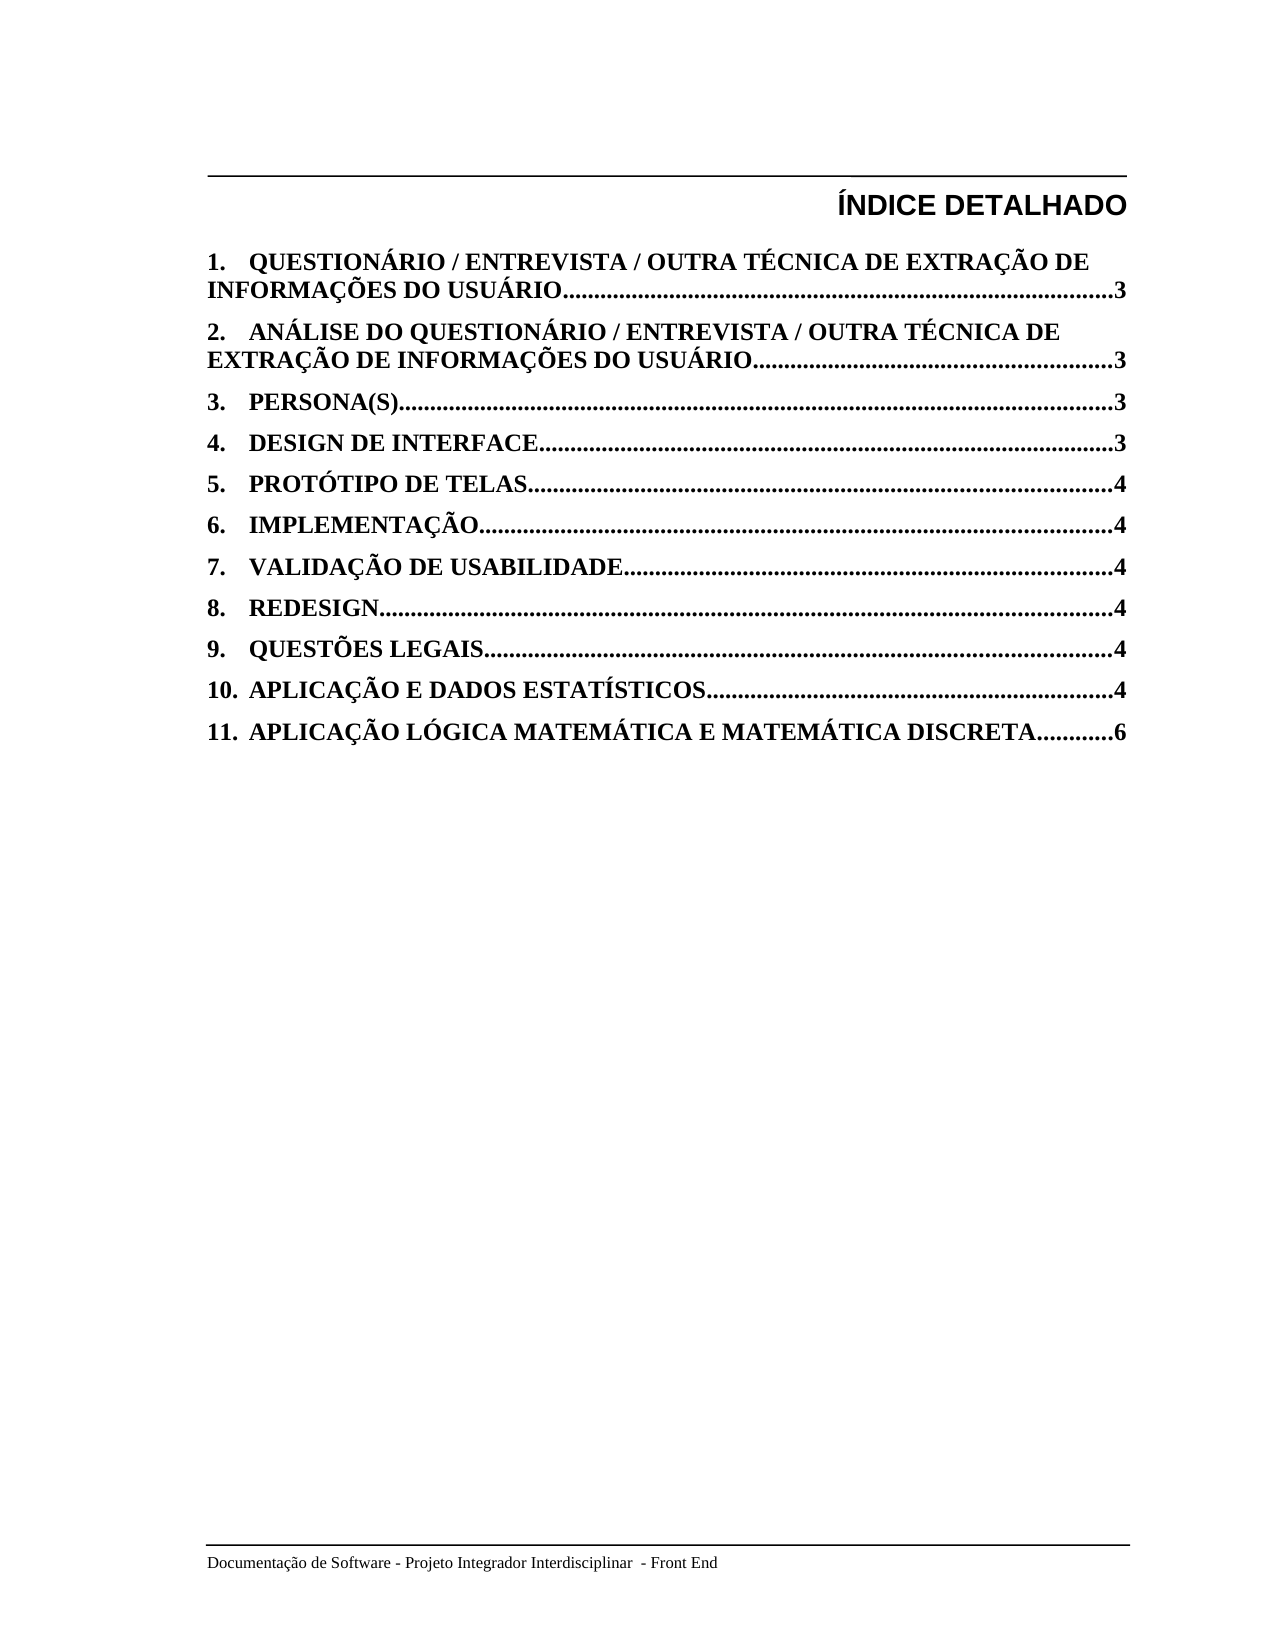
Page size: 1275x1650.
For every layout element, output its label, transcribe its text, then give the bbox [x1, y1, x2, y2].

text 4. Design de Interface 3 [207, 428, 1127, 457]
text 10. Aplicação e Dados Estatísticos 4 [207, 675, 1127, 704]
text 1. Questionário / Entrevista / Outra Técnica de Extração de Informações do Usuário 3 [207, 247, 1127, 304]
text 8. Redesign 4 [207, 593, 1127, 622]
text 9. Questões Legais 4 [207, 634, 1127, 663]
text ÍNDICE DETALHADO [207, 177, 1127, 222]
text 2. Análise do Questionário / Entrevista / Outra Técnica de Extração de Informações do Usuário 3 [207, 317, 1127, 374]
text 6. Implementação 4 [207, 510, 1127, 539]
text 5. Protótipo de Telas 4 [207, 469, 1127, 498]
text 11. Aplicação Lógica Matemática e Matemática Discreta 6 [207, 717, 1127, 745]
text 3. Persona(s) 3 [207, 387, 1127, 415]
text 7. Validação de Usabilidade 4 [207, 552, 1127, 580]
